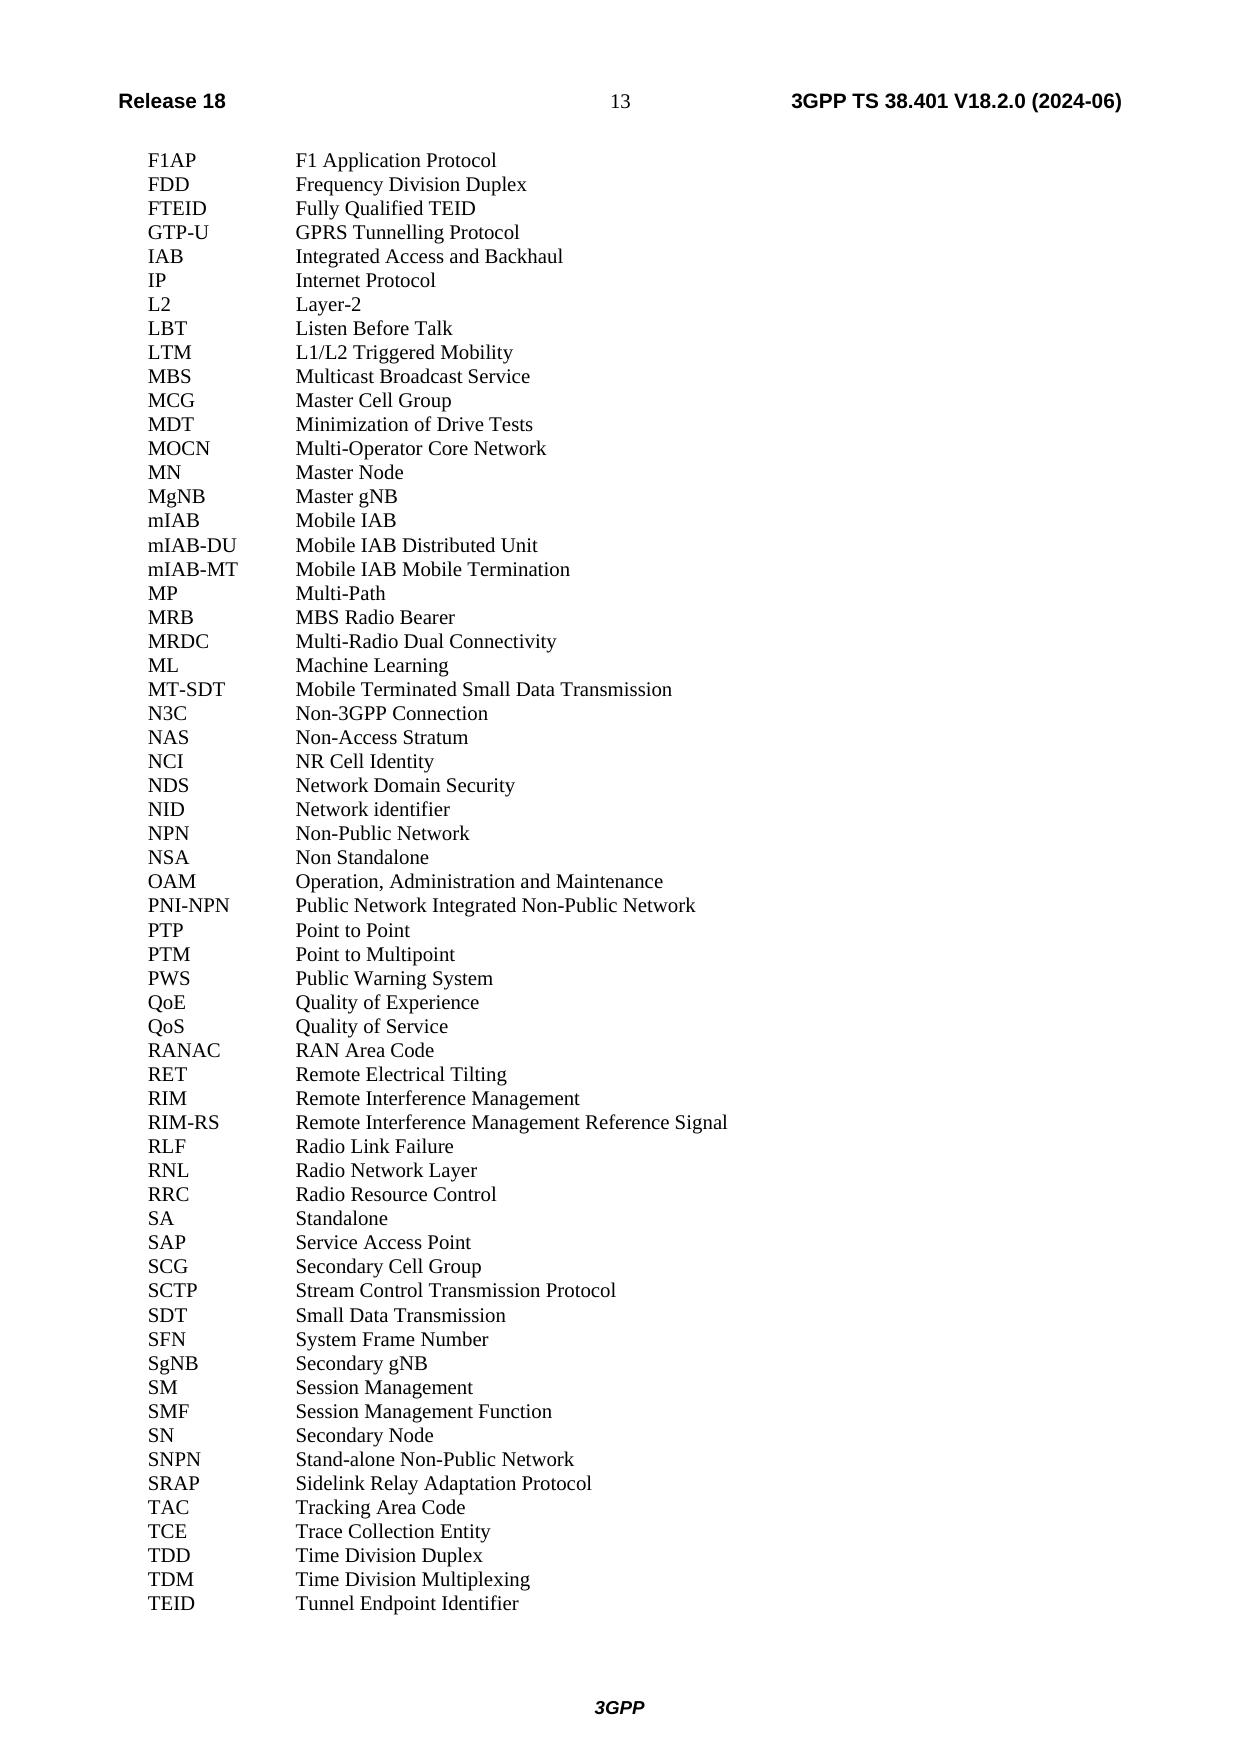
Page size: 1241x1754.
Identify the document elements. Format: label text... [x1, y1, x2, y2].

text PWS Public Warning System [148, 966, 1122, 990]
text MDT Minimization of Drive Tests [148, 412, 1122, 436]
text MT-SDT Mobile Terminated Small Data Transmission [148, 677, 1122, 701]
text MRB MBS Radio Bearer [148, 605, 1122, 629]
text MN Master Node [148, 460, 1122, 484]
text mIAB Mobile IAB [148, 508, 1122, 532]
text NID Network identifier [148, 797, 1122, 821]
text SN Secondary Node [148, 1423, 1122, 1447]
text SAP Service Access Point [148, 1230, 1122, 1254]
text MOCN Multi-Operator Core Network [148, 436, 1122, 460]
text mIAB-MT Mobile IAB Mobile Termination [148, 557, 1122, 581]
text LTM L1/L2 Triggered Mobility [148, 340, 1122, 364]
text MgNB Master gNB [148, 484, 1122, 508]
text QoE Quality of Experience [148, 990, 1122, 1014]
text SM Session Management [148, 1375, 1122, 1399]
text SNPN Stand-alone Non-Public Network [148, 1447, 1122, 1471]
text RANAC RAN Area Code [148, 1038, 1122, 1062]
text mIAB-DU Mobile IAB Distributed Unit [148, 532, 1122, 557]
text NAS Non-Access Stratum [148, 725, 1122, 749]
text F1AP F1 Application Protocol [148, 147, 1122, 172]
text NCI NR Cell Identity [148, 749, 1122, 773]
text SDT Small Data Transmission [148, 1302, 1122, 1327]
text SRAP Sidelink Relay Adaptation Protocol [148, 1471, 1122, 1495]
text RLF Radio Link Failure [148, 1134, 1122, 1158]
text QoS Quality of Service [148, 1014, 1122, 1038]
text TEID Tunnel Endpoint Identifier [148, 1591, 1122, 1615]
text NSA Non Standalone [148, 845, 1122, 869]
text LBT Listen Before Talk [148, 316, 1122, 340]
text IAB Integrated Access and Backhaul [148, 244, 1122, 268]
text TDM Time Division Multiplexing [148, 1567, 1122, 1591]
text SA Standalone [148, 1206, 1122, 1230]
text SgNB Secondary gNB [148, 1351, 1122, 1375]
text ML Machine Learning [148, 653, 1122, 677]
text TDD Time Division Duplex [148, 1543, 1122, 1567]
text SFN System Frame Number [148, 1327, 1122, 1351]
text PTM Point to Multipoint [148, 942, 1122, 966]
text FDD Frequency Division Duplex [148, 172, 1122, 196]
text MP Multi-Path [148, 581, 1122, 605]
text IP Internet Protocol [148, 268, 1122, 292]
text MCG Master Cell Group [148, 388, 1122, 412]
text FTEID Fully Qualified TEID [148, 196, 1122, 220]
text SCTP Stream Control Transmission Protocol [148, 1278, 1122, 1302]
text RIM Remote Interference Management [148, 1086, 1122, 1110]
text RET Remote Electrical Tilting [148, 1062, 1122, 1086]
text PTP Point to Point [148, 917, 1122, 942]
text NPN Non-Public Network [148, 821, 1122, 845]
text MBS Multicast Broadcast Service [148, 364, 1122, 388]
text TCE Trace Collection Entity [148, 1519, 1122, 1543]
text SMF Session Management Function [148, 1399, 1122, 1423]
text OAM Operation, Administration and Maintenance [148, 869, 1122, 893]
text MRDC Multi-Radio Dual Connectivity [148, 629, 1122, 653]
text RRC Radio Resource Control [148, 1182, 1122, 1206]
text GTP-U GPRS Tunnelling Protocol [148, 220, 1122, 244]
text SCG Secondary Cell Group [148, 1254, 1122, 1278]
text NDS Network Domain Security [148, 773, 1122, 797]
text RIM-RS Remote Interference Management Reference Signal [148, 1110, 1122, 1134]
text RNL Radio Network Layer [148, 1158, 1122, 1182]
text L2 Layer-2 [148, 292, 1122, 316]
text PNI-NPN Public Network Integrated Non-Public Network [148, 893, 1122, 917]
text N3C Non-3GPP Connection [148, 701, 1122, 725]
text TAC Tracking Area Code [148, 1495, 1122, 1519]
